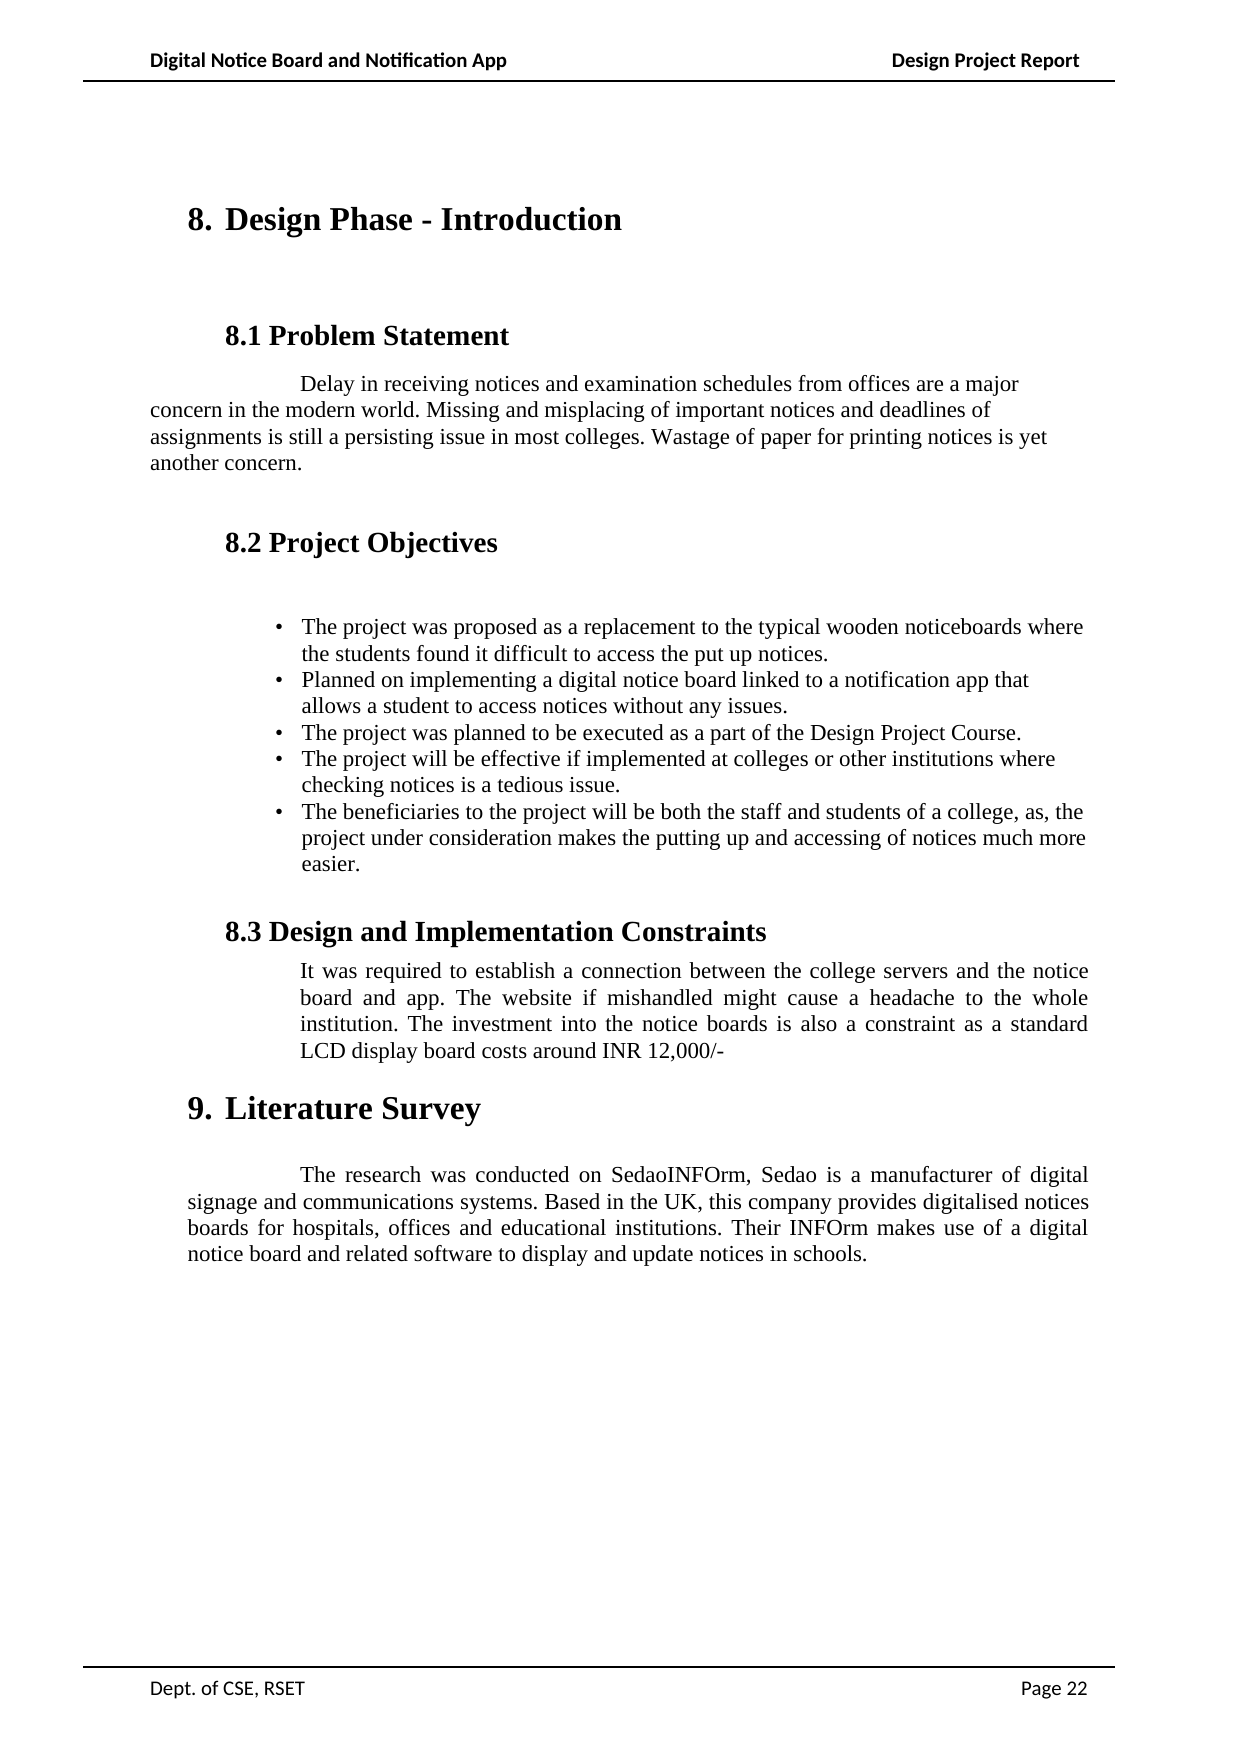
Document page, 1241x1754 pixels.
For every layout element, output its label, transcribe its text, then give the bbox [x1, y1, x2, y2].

subtitle Literature Survey [187, 1088, 1090, 1126]
list Planned on implementing a digital notice board linked to a notification app that allows a student to access notices without any issues. [275, 666, 1090, 719]
text The research was conducted on SedaoINFOrm, Sedao is a manufacturer of digital signage and communications systems. Based in the UK, this company provides digitalised notices boards for hospitals, offices and educational institutions. Their INFOrm makes use of a digital notice board and related software to display and update notices in schools. [187, 1161, 1090, 1267]
list The project was proposed as a replacement to the typical wooden noticeboards where the students found it difficult to access the put up notices. [275, 613, 1090, 666]
text Delay in receiving notices and examination schedules from offices are a major concern in the modern world. Missing and misplacing of important notices and deadlines of assignments is still a persisting issue in most colleges. Wastage of paper for printing notices is yet another concern. [150, 370, 1090, 476]
list The project was planned to be executed as a part of the Design Project Course. [275, 719, 1090, 745]
subtitle 8.3 Design and Implementation Constraints [150, 914, 1090, 947]
subtitle Design Phase - Introduction [187, 199, 1090, 237]
list The project will be effective if implemented at colleges or other institutions where checking notices is a tedious issue. [275, 745, 1090, 798]
list It was required to establish a connection between the college servers and the notice board and app. The website if mishandled might cause a headache to the whole institution. The investment into the notice boards is also a constraint as a standard LCD display board costs around INR 12,000/- [300, 958, 1090, 1063]
list The beneficiaries to the project will be both the staff and students of a college, as, the project under consideration makes the putting up and accessing of notices much more easier. [275, 798, 1090, 877]
subtitle 8.1 Problem Statement [150, 318, 1090, 351]
subtitle 8.2 Project Objectives [150, 525, 1090, 559]
